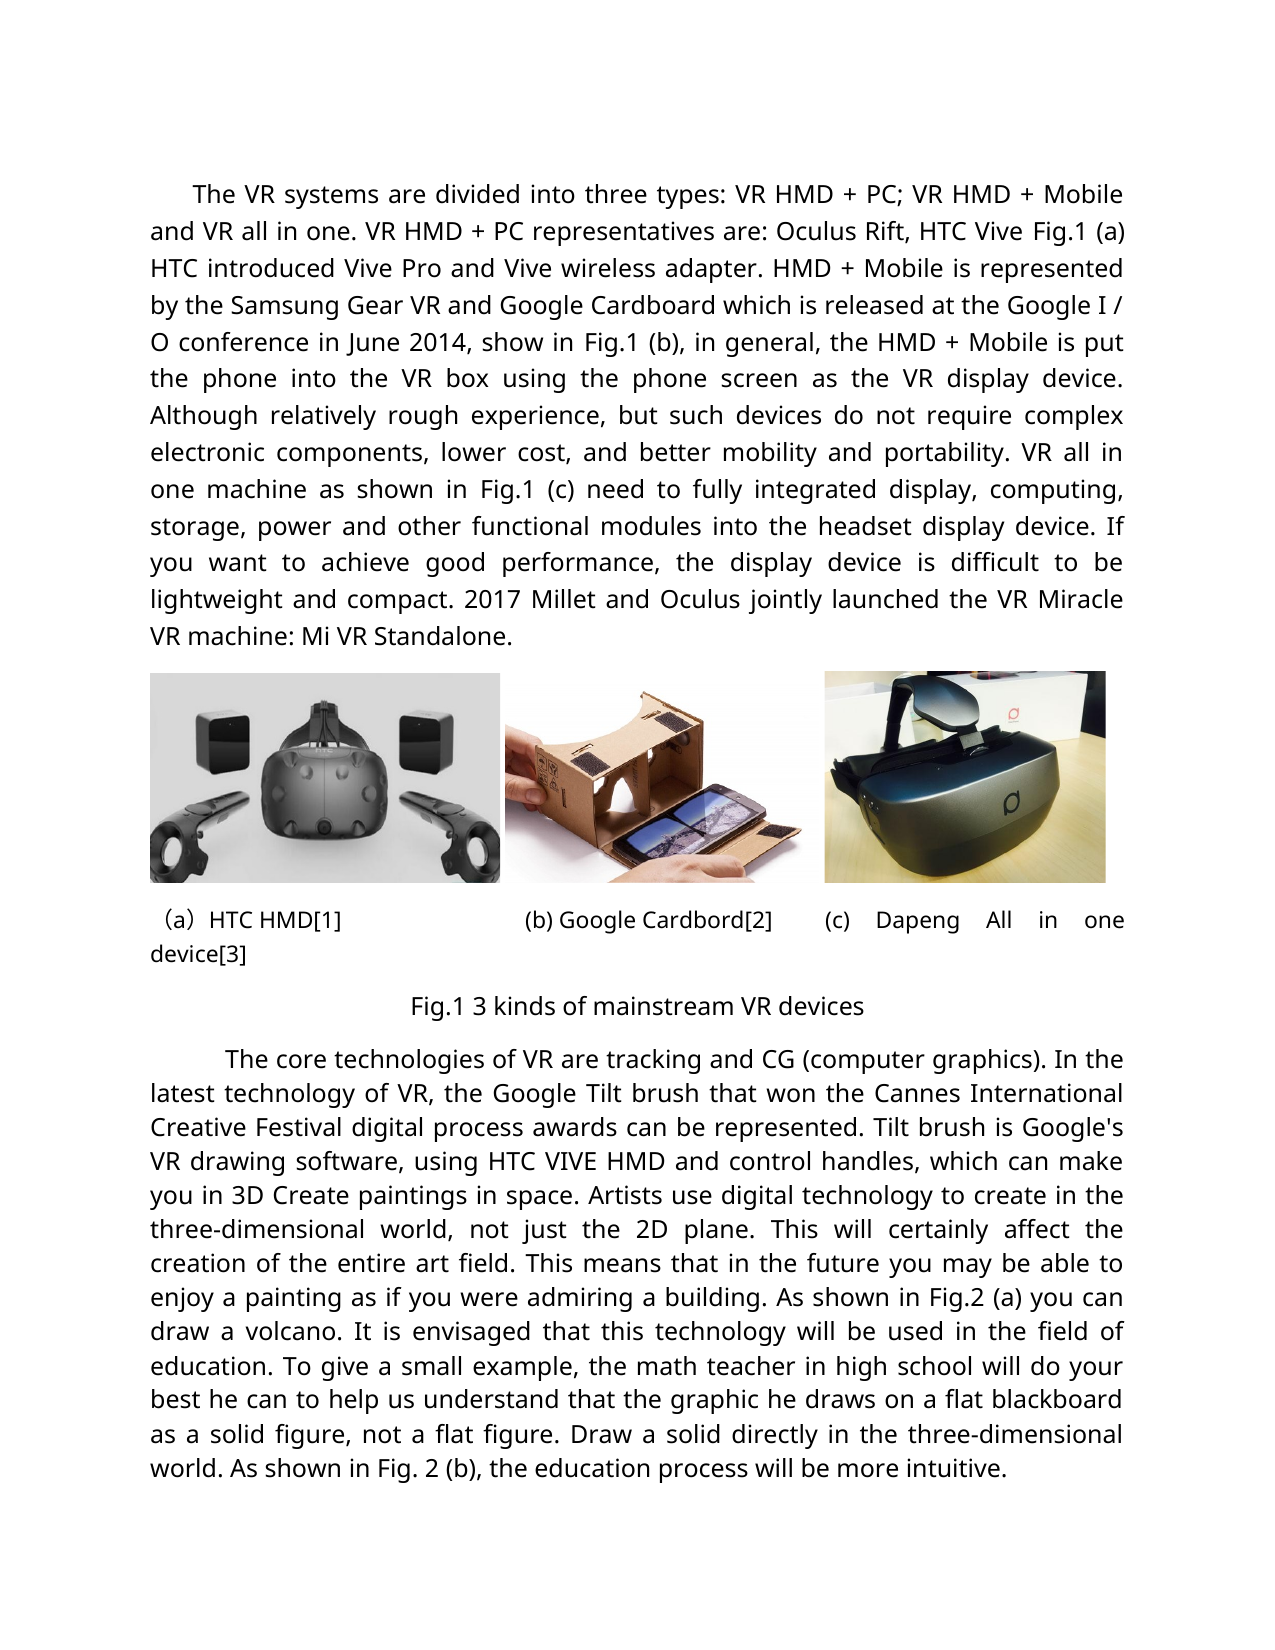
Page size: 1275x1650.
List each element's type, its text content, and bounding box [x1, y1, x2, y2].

picture [824, 671, 1106, 883]
text The VR systems are divided into three types: VR HMD + PC; VR HMD + Mobile and VR all in one. VR HMD + PC representatives are: Oculus Rift, HTC Vive Fig.1 (a) HTC introduced Vive Pro and Vive wireless adapter. HMD + Mobile is represented by the Samsung Gear VR and Google Cardboard which is released at the Google I / O conference in June 2014, show in Fig.1 (b), in general, the HMD + Mobile is put the phone into the VR box using the phone screen as the VR display device. Although relatively rough experience, but such devices do not require complex electronic components, lower cost, and better mobility and portability. VR all in one machine as shown in Fig.1 (c) need to fully integrated display, computing, storage, power and other functional modules into the headset display device. If you want to achieve good performance, the display device is difficult to be lightweight and compact. 2017 Millet and Oculus jointly launched the VR Miracle VR machine: Mi VR Standalone. [150, 177, 1125, 652]
picture [505, 678, 820, 883]
picture [150, 673, 501, 883]
text Fig.1 3 kinds of mainstream VR devices [150, 988, 1125, 1022]
text （a）HTC HMD[1] (b) Google Cardbord[2] (c) Dapeng All in one device[3] [150, 902, 1125, 969]
text The core technologies of VR are tracking and CG (computer graphics). In the latest technology of VR, the Google Tilt brush that won the Cannes International Creative Festival digital process awards can be represented. Tilt brush is Google's VR drawing software, using HTC VIVE HMD and control handles, which can make you in 3D Create paintings in space. Artists use digital technology to create in the three-dimensional world, not just the 2D plane. This will certainly affect the creation of the entire art field. This means that in the future you may be able to enjoy a painting as if you were admiring a building. As shown in Fig.2 (a) you can draw a volcano. It is envisaged that this technology will be used in the field of education. To give a small example, the math teacher in high school will do your best he can to help us understand that the graphic he draws on a flat blackboard as a solid figure, not a flat figure. Draw a solid directly in the three-dimensional world. As shown in Fig. 2 (b), the education process will be more intuitive. [150, 1042, 1125, 1484]
